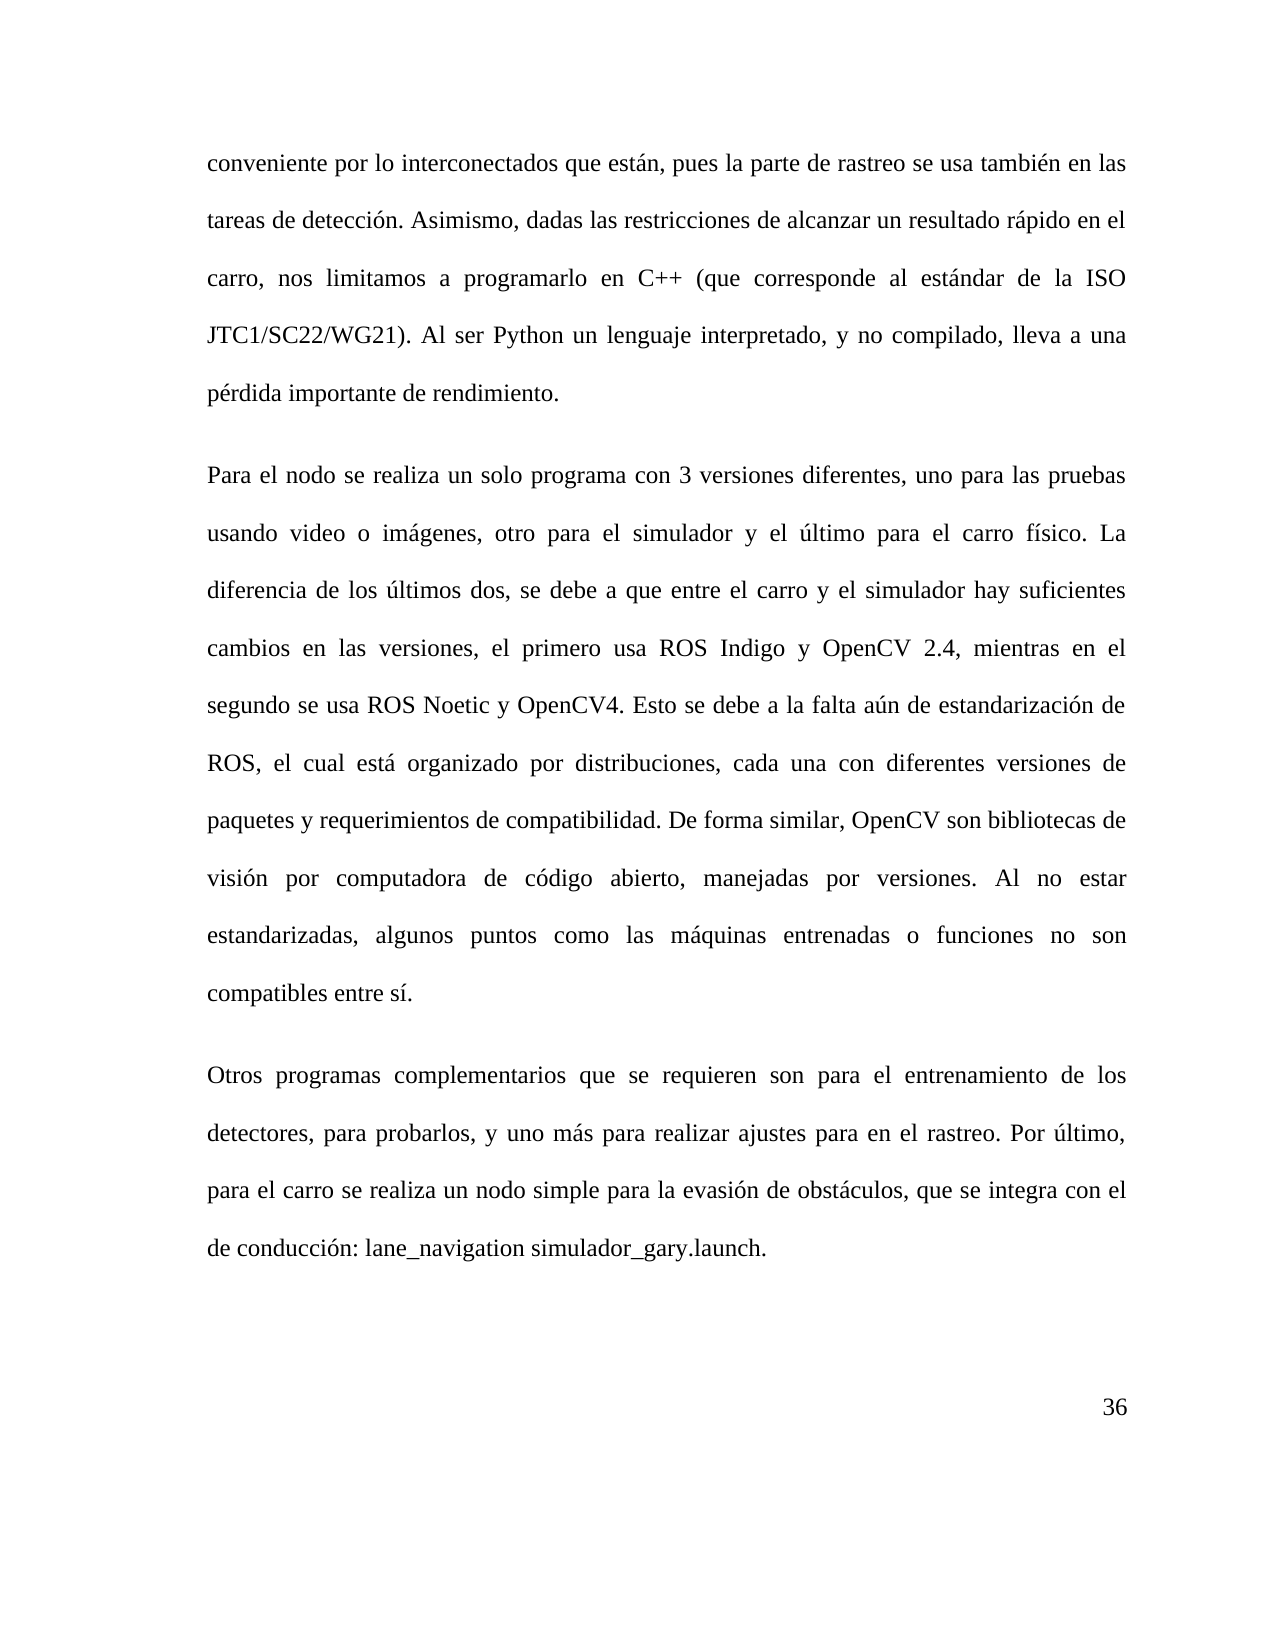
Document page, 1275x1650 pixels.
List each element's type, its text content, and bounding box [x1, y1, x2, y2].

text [207, 148, 1127, 406]
text Otros programas complementarios que se requieren son para el entrenamiento de los detectores, para probarlos, y uno más para realizar ajustes para en el rastreo. Por último, para el carro se realiza un nodo simple para la evasión de obstáculos, que se integra con el de conducción: lane_navigation simulador_gary.launch. [207, 1060, 1127, 1261]
text Para el nodo se realiza un solo programa con 3 versiones diferentes, uno para las pruebas usando video o imágenes, otro para el simulador y el último para el carro físico. La diferencia de los últimos dos, se debe a que entre el carro y el simulador hay suficientes cambios en las versiones, el primero usa ROS Indigo y OpenCV 2.4, mientras en el segundo se usa ROS Noetic y OpenCV4. Esto se debe a la falta aún de estandarización de ROS, el cual está organizado por distribuciones, cada una con diferentes versiones de paquetes y requerimientos de compatibilidad. De forma similar, OpenCV son bibliotecas de visión por computadora de código abierto, manejadas por versiones. Al no estar estandarizadas, algunos puntos como las máquinas entrenadas o funciones no son compatibles entre sí. [207, 460, 1127, 1006]
